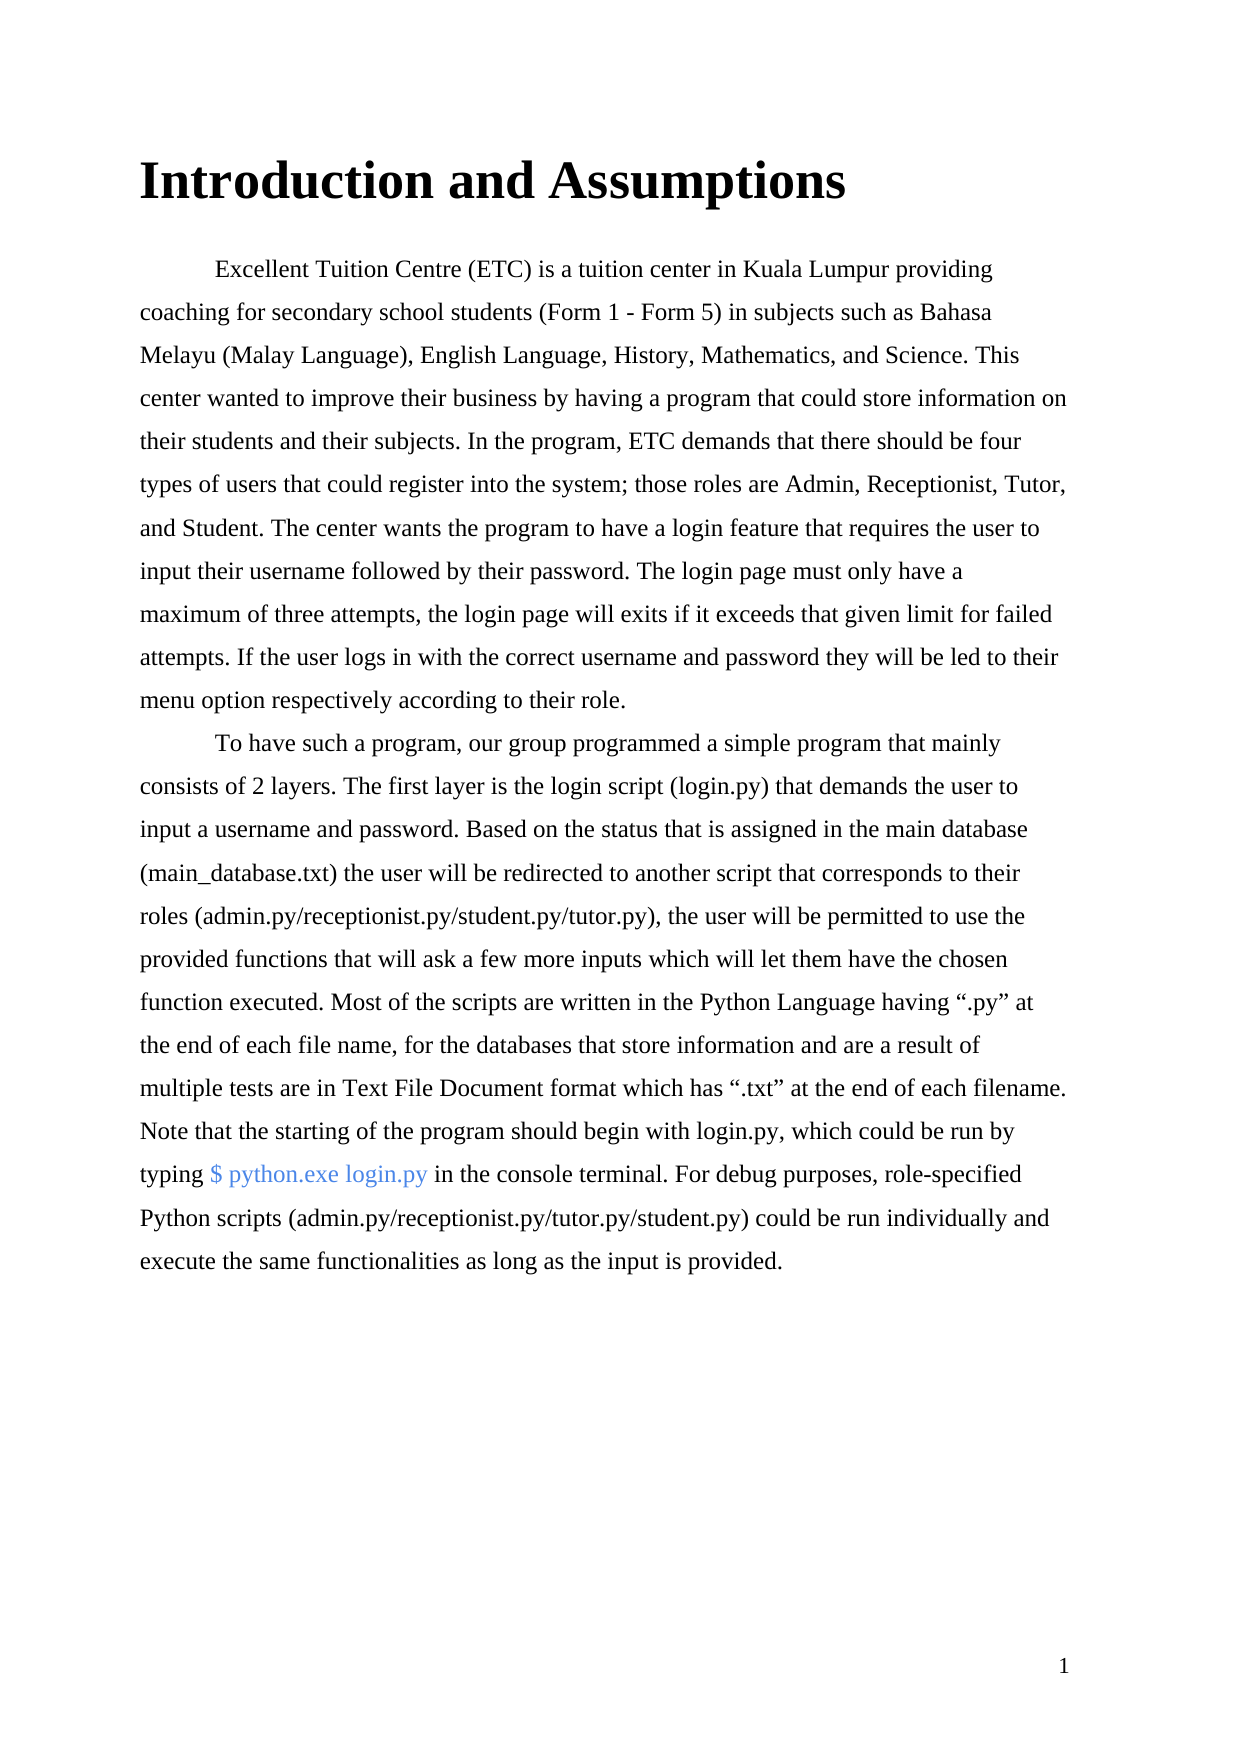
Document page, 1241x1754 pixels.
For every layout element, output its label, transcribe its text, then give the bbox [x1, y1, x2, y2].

subtitle Introduction and Assumptions [139, 148, 1069, 210]
text To have such a program, our group programmed a simple program that mainly consists of 2 layers. The first layer is the login script (login.py) that demands the user to input a username and password. Based on the status that is assigned in the main database (main_database.txt) the user will be redirected to another script that corresponds to their roles (admin.py/receptionist.py/student.py/tutor.py), the user will be permitted to use the provided functions that will ask a few more inputs which will let them have the chosen function executed. Most of the scripts are written in the Python Language having “.py” at the end of each file name, for the databases that store information and are a result of multiple tests are in Text File Document format which has “.txt” at the end of each filename. Note that the starting of the program should begin with login.py, which could be run by typing $ python.exe login.py in the console terminal. For debug purposes, role-specified Python scripts (admin.py/receptionist.py/tutor.py/student.py) could be run individually and execute the same functionalities as long as the input is provided. [139, 728, 1069, 1274]
text Excellent Tuition Centre (ETC) is a tuition center in Kuala Lumpur providing coaching for secondary school students (Form 1 - Form 5) in subjects such as Bahasa Melayu (Malay Language), English Language, History, Mathematics, and Science. This center wanted to improve their business by having a program that could store information on their students and their subjects. In the program, ETC demands that there should be four types of users that could register into the system; those roles are Admin, Receptionist, Tutor, and Student. The center wants the program to have a login feature that requires the user to input their username followed by their password. The login page must only have a maximum of three attempts, the login page will exits if it exceeds that given limit for failed attempts. If the user logs in with the correct username and password they will be led to their menu option respectively according to their role. [139, 254, 1069, 714]
